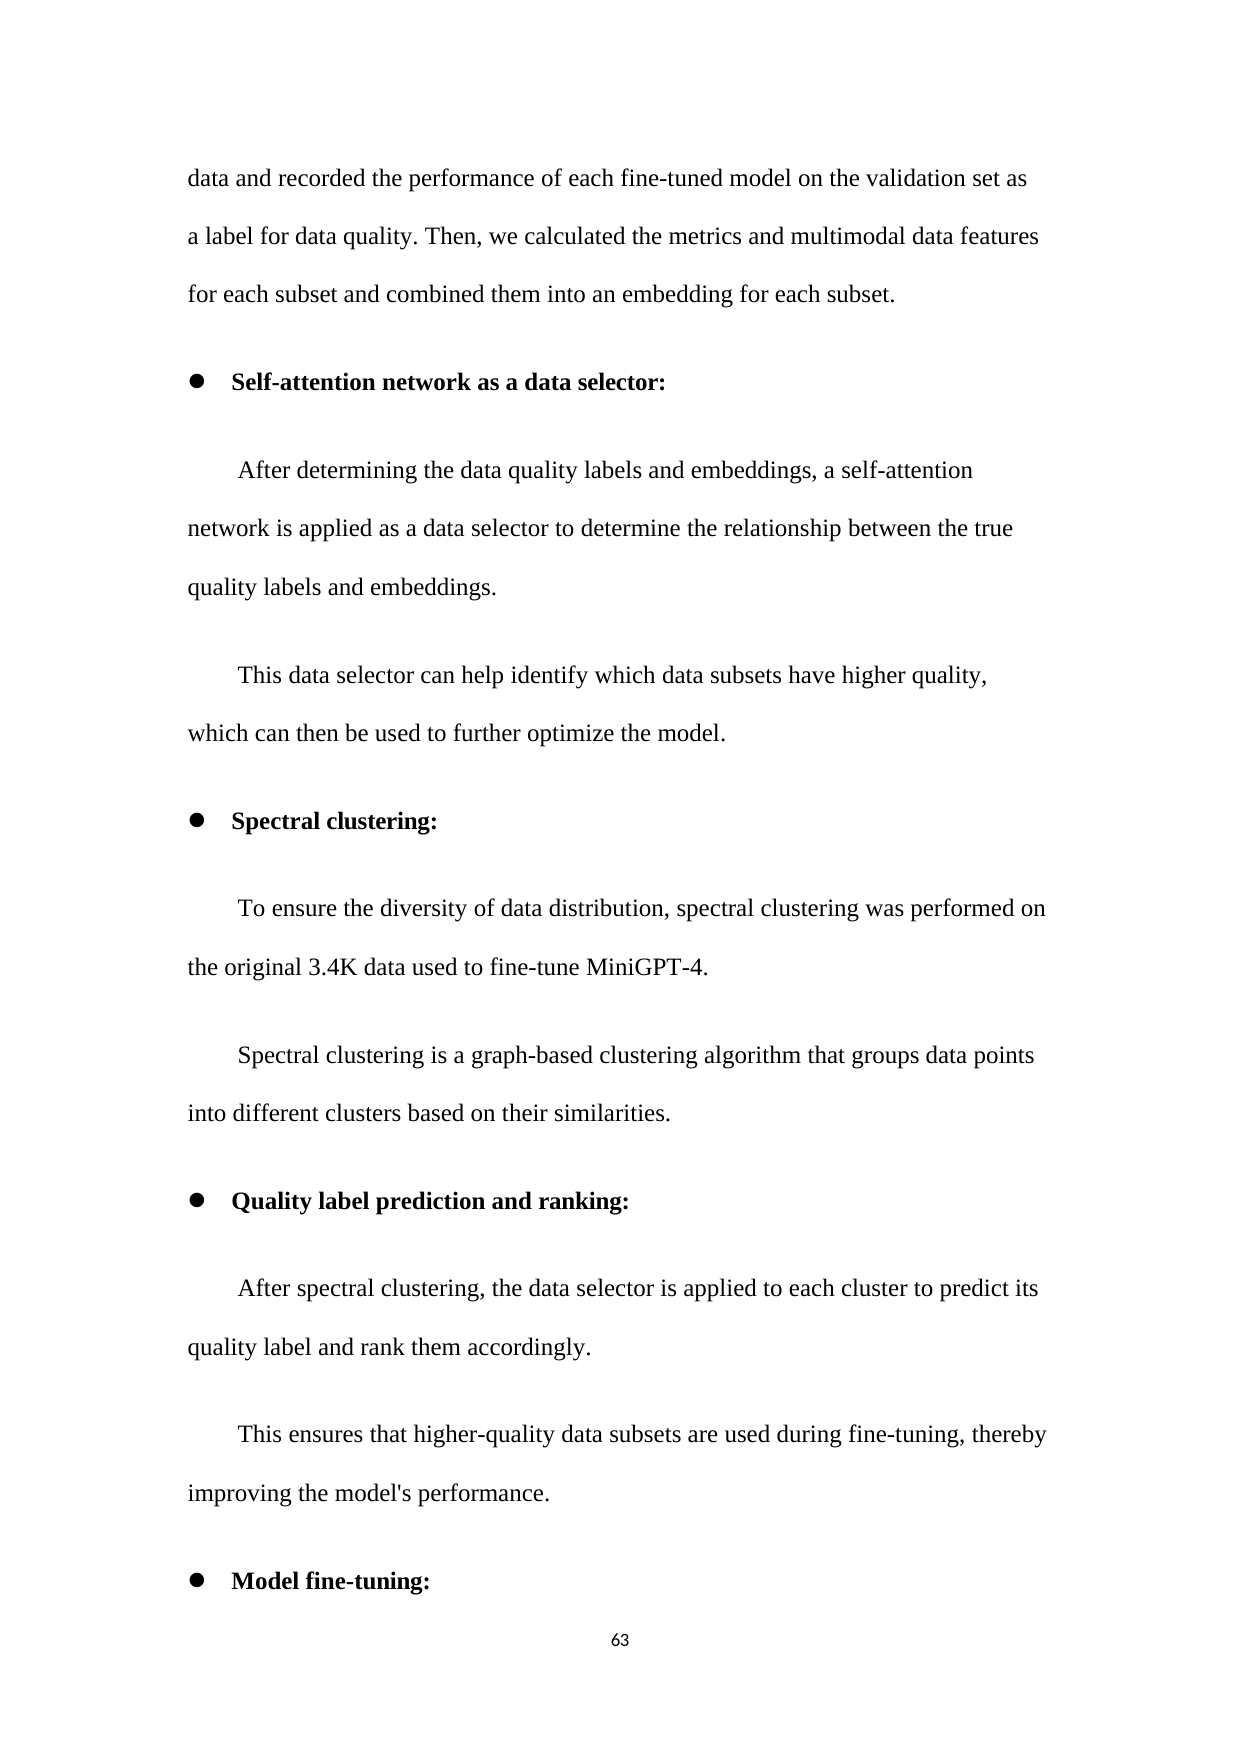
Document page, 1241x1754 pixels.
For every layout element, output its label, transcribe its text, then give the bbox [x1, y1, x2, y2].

text This data selector can help identify which data subsets have higher quality, which can then be used to further optimize the model. [187, 660, 1012, 747]
subtitle Self-attention network as a data selector: [187, 367, 1186, 396]
subtitle Quality label prediction and ranking: [187, 1186, 1186, 1214]
text data and recorded the performance of each fine-tuned model on the validation set as a label for data quality. Then, we calculated the metrics and multimodal data features for each subset and combined them into an embedding for each subset. [187, 163, 1044, 308]
text Spectral clustering is a graph-based clustering algorithm that groups data points into different clusters based on their similarities. [187, 1040, 1058, 1127]
text To ensure the diversity of data distribution, spectral clustering was performed on the original 3.4K data used to fine-tune MiniGPT-4. [187, 893, 1058, 981]
subtitle Spectral clustering: [187, 806, 1186, 835]
text This ensures that higher-quality data subsets are used during fine-tuning, thereby improving the model's performance. [187, 1419, 1058, 1507]
text After spectral clustering, the data selector is applied to each cluster to predict its quality label and rank them accordingly. [187, 1273, 1058, 1360]
text After determining the data quality labels and embeddings, a self-attention network is applied as a data selector to determine the relationship between the true quality labels and embeddings. [187, 455, 1049, 600]
subtitle Model fine-tuning: [187, 1566, 1186, 1594]
